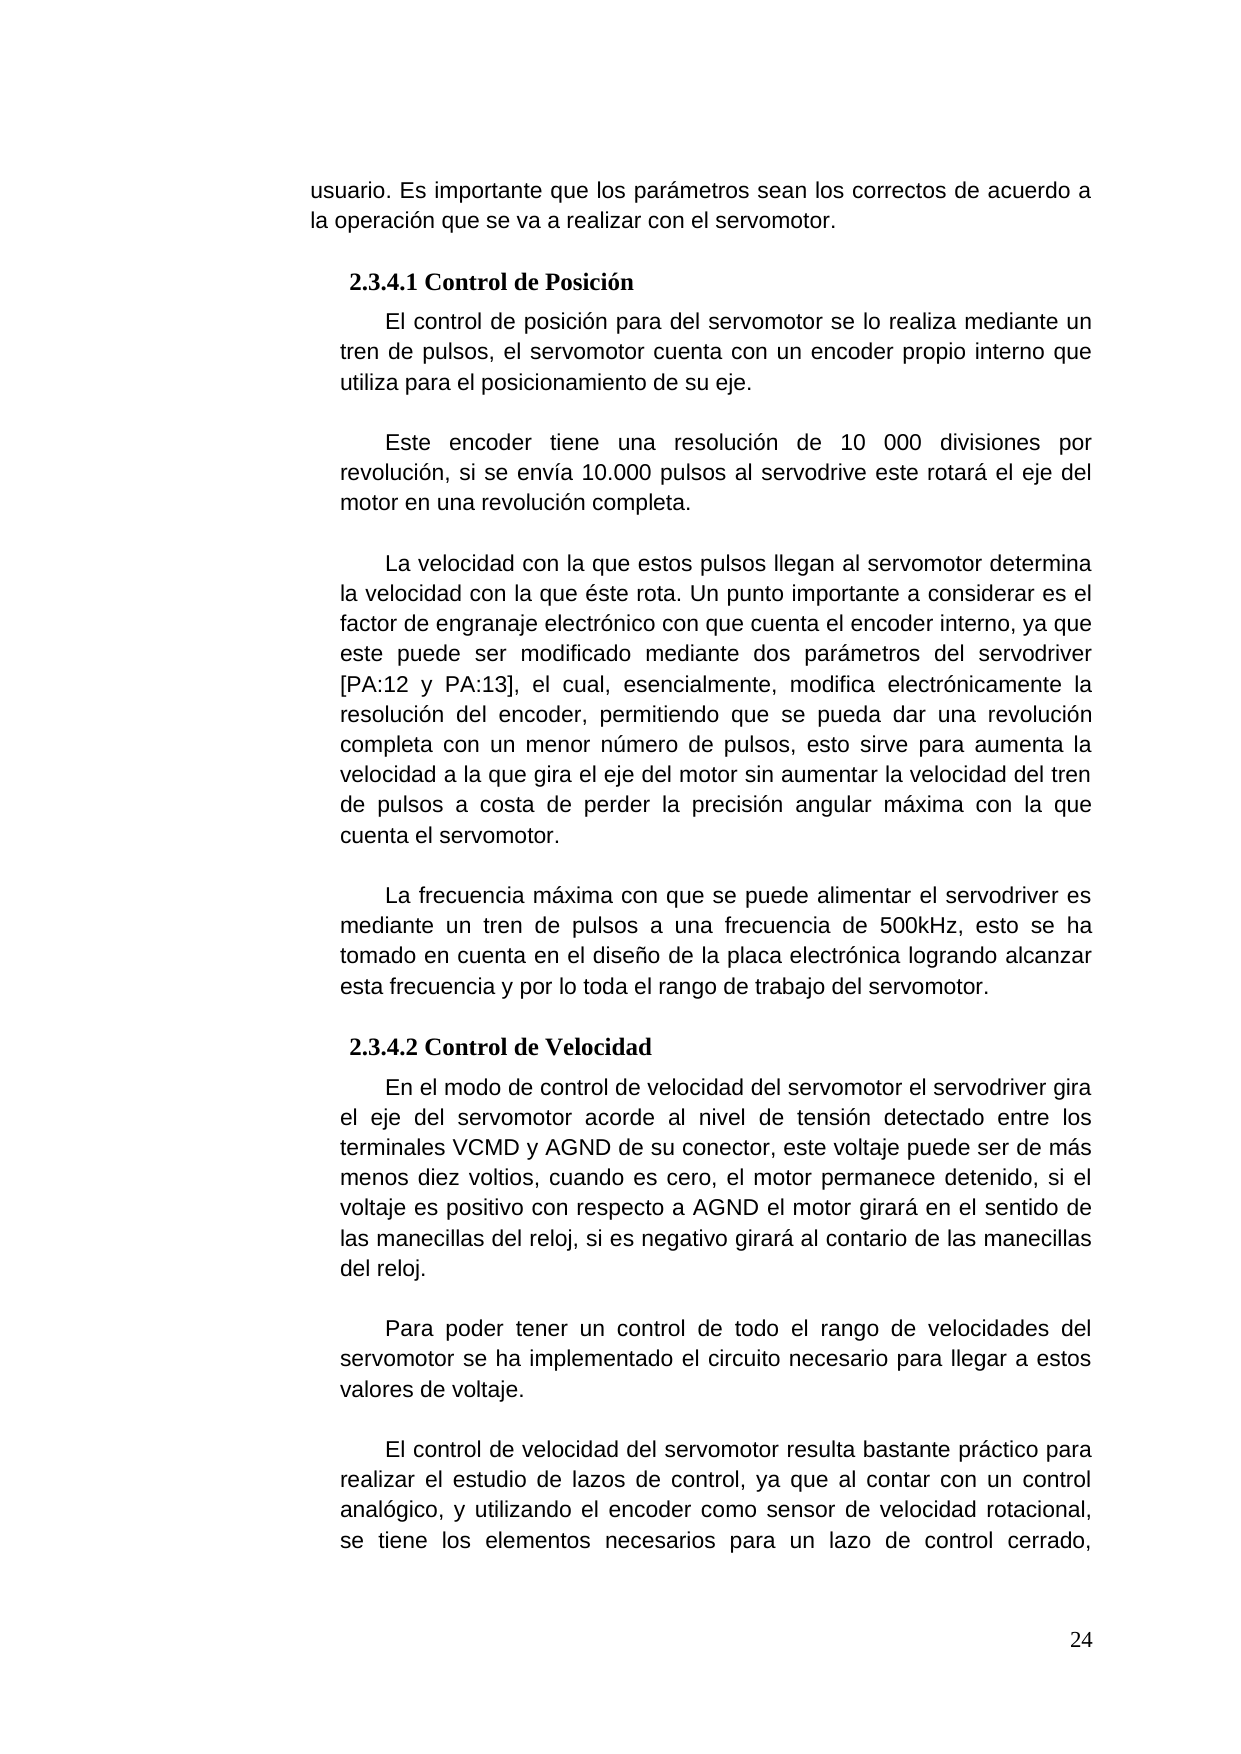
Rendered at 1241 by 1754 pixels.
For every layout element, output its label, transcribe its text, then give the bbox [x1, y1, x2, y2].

text En el modo de control de velocidad del servomotor el servodriver gira el eje del servomotor acorde al nivel de tensión detectado entre los terminales VCMD y AGND de su conector, este voltaje puede ser de más menos diez voltios, cuando es cero, el motor permanece detenido, si el voltaje es positivo con respecto a AGND el motor girará en el sentido de las manecillas del reloj, si es negativo girará al contario de las manecillas del reloj. [340, 1073, 1092, 1281]
text Este encoder tiene una resolución de 10 000 divisiones por revolución, si se envía 10.000 pulsos al servodrive este rotará el eje del motor en una revolución completa. [340, 429, 1092, 516]
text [310, 177, 1092, 234]
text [340, 1436, 1092, 1553]
text 2.3.4.1 Control de Posición [263, 267, 1092, 296]
text El control de posición para del servomotor se lo realiza mediante un tren de pulsos, el servomotor cuenta con un encoder propio interno que utiliza para el posicionamiento de su eje. [340, 308, 1092, 395]
text 2.3.4.2 Control de Velocidad [263, 1032, 1092, 1061]
text Para poder tener un control de todo el rango de velocidades del servomotor se ha implementado el circuito necesario para llegar a estos valores de voltaje. [340, 1315, 1092, 1402]
text La velocidad con la que estos pulsos llegan al servomotor determina la velocidad con la que éste rota. Un punto importante a considerar es el factor de engranaje electrónico con que cuenta el encoder interno, ya que este puede ser modificado mediante dos parámetros del servodriver [PA:12 y PA:13], el cual, esencialmente, modifica electrónicamente la resolución del encoder, permitiendo que se pueda dar una revolución completa con un menor número de pulsos, esto sirve para aumenta la velocidad a la que gira el eje del motor sin aumentar la velocidad del tren de pulsos a costa de perder la precisión angular máxima con la que cuenta el servomotor. [340, 550, 1092, 848]
text La frecuencia máxima con que se puede alimentar el servodriver es mediante un tren de pulsos a una frecuencia de 500kHz, esto se ha tomado en cuenta en el diseño de la placa electrónica logrando alcanzar esta frecuencia y por lo toda el rango de trabajo del servomotor. [340, 882, 1092, 999]
